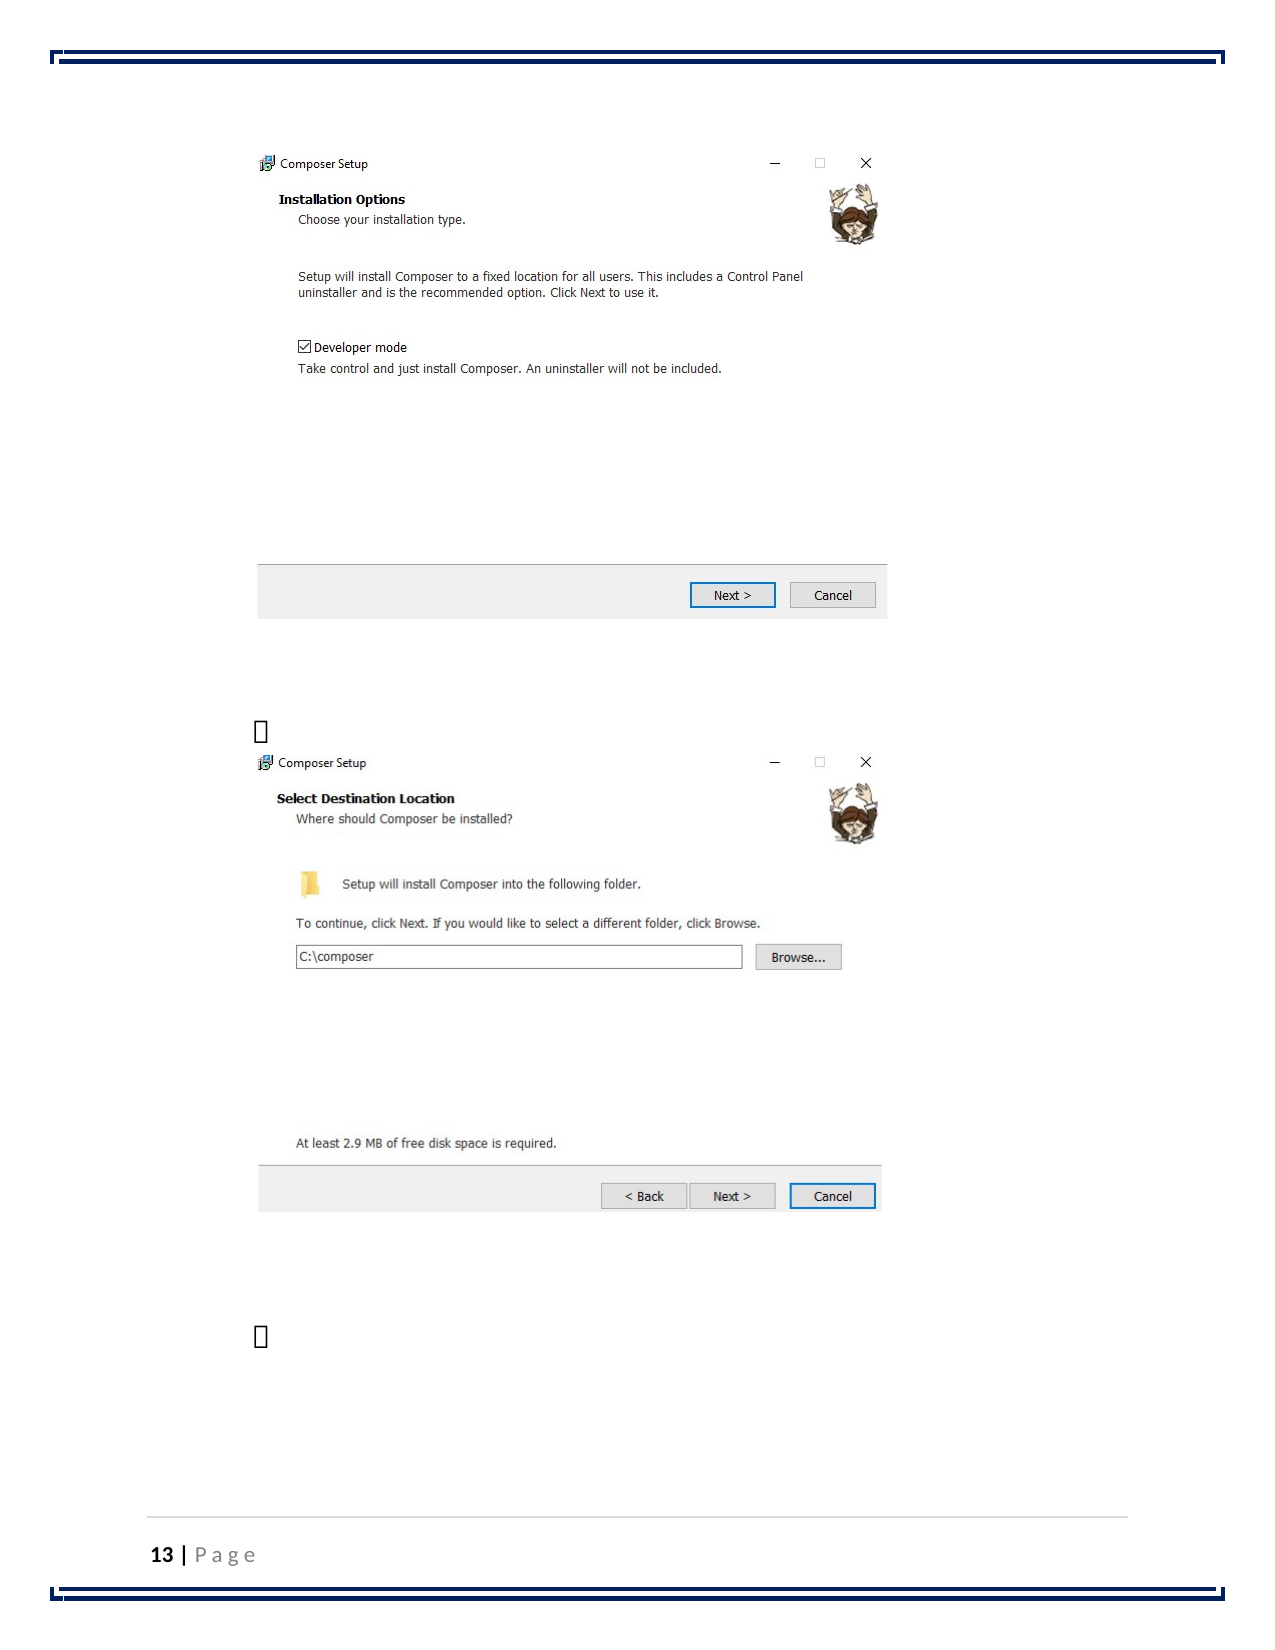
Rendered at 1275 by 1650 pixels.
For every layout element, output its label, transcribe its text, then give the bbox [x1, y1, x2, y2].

text  [251, 1315, 1126, 1357]
picture [258, 755, 882, 1212]
text  [251, 710, 1126, 752]
picture [257, 154, 888, 619]
